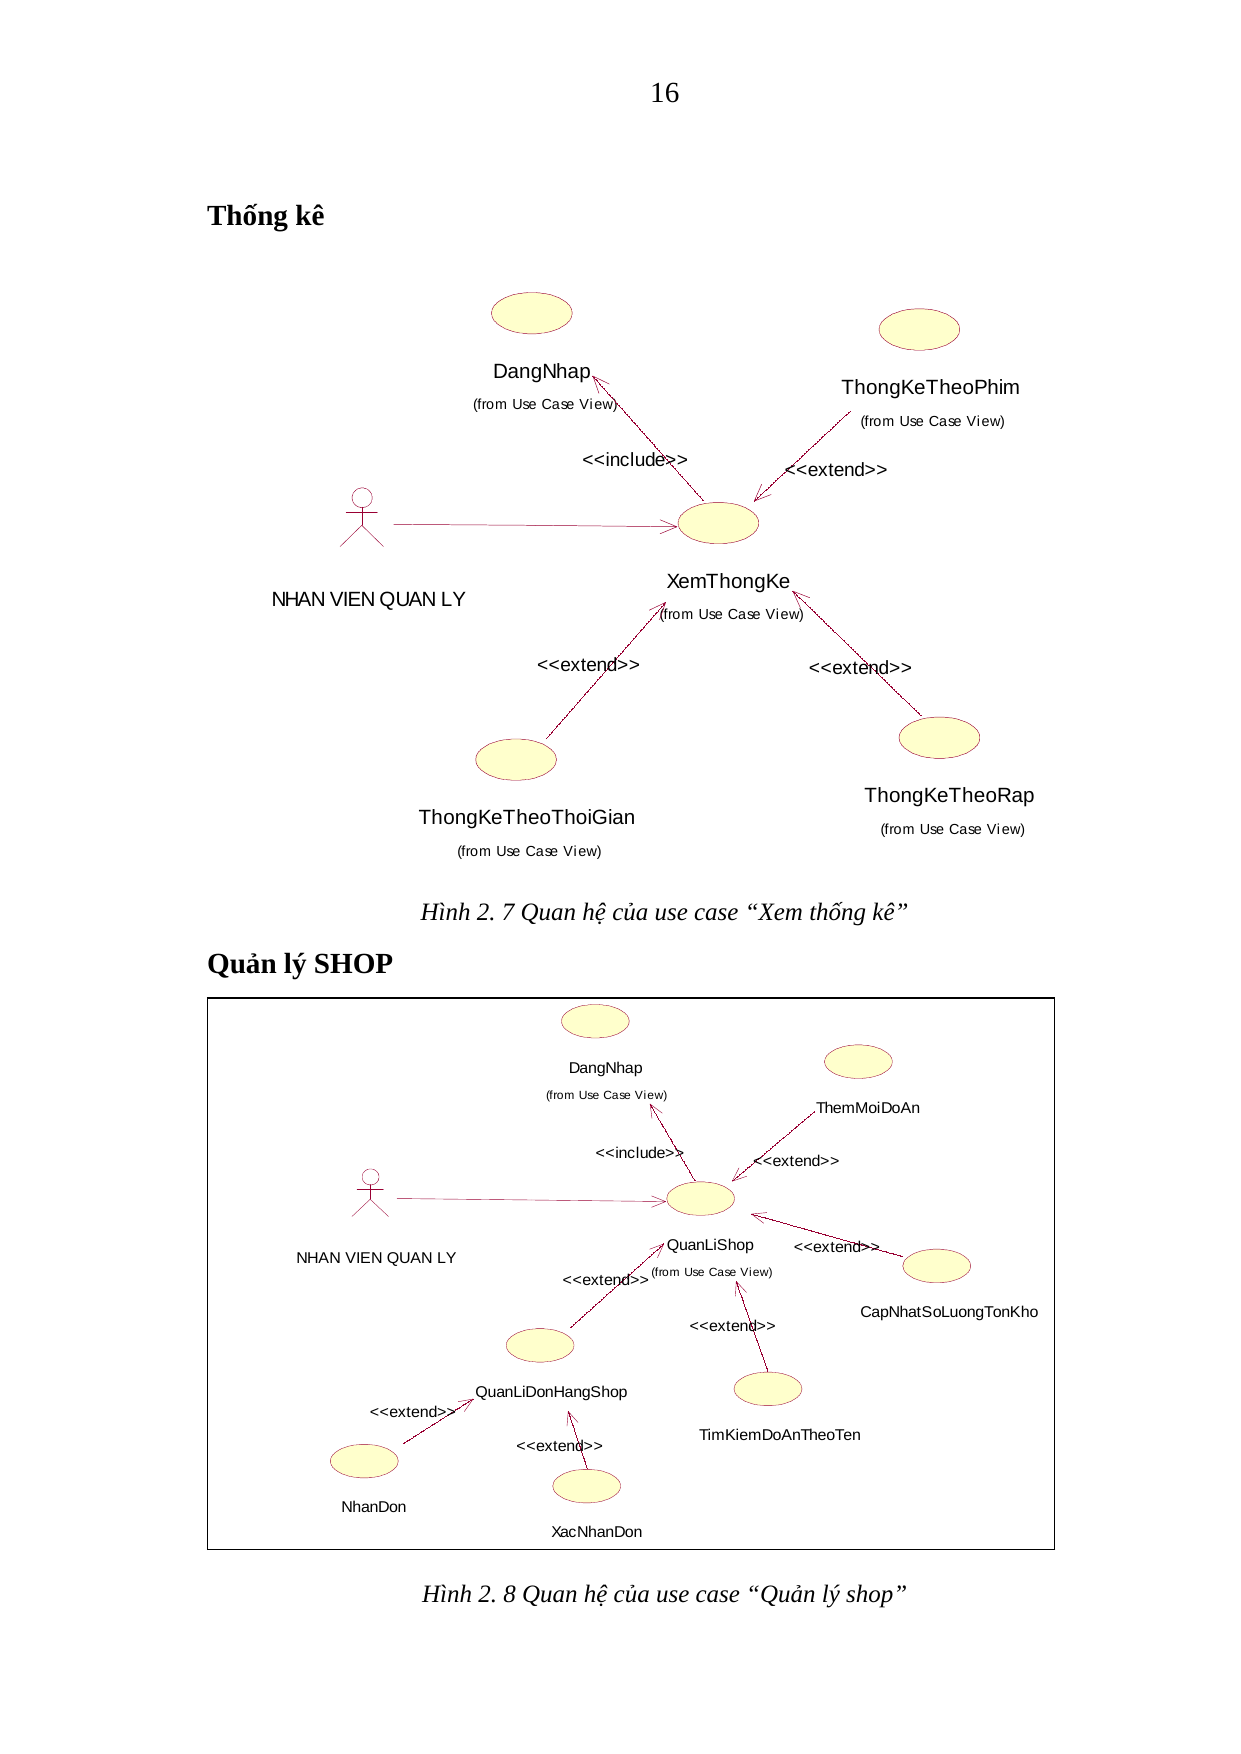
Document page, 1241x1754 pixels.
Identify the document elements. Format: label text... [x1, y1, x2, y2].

text Thống kê [207, 148, 1122, 232]
text Quản lý SHOP [207, 947, 1122, 980]
